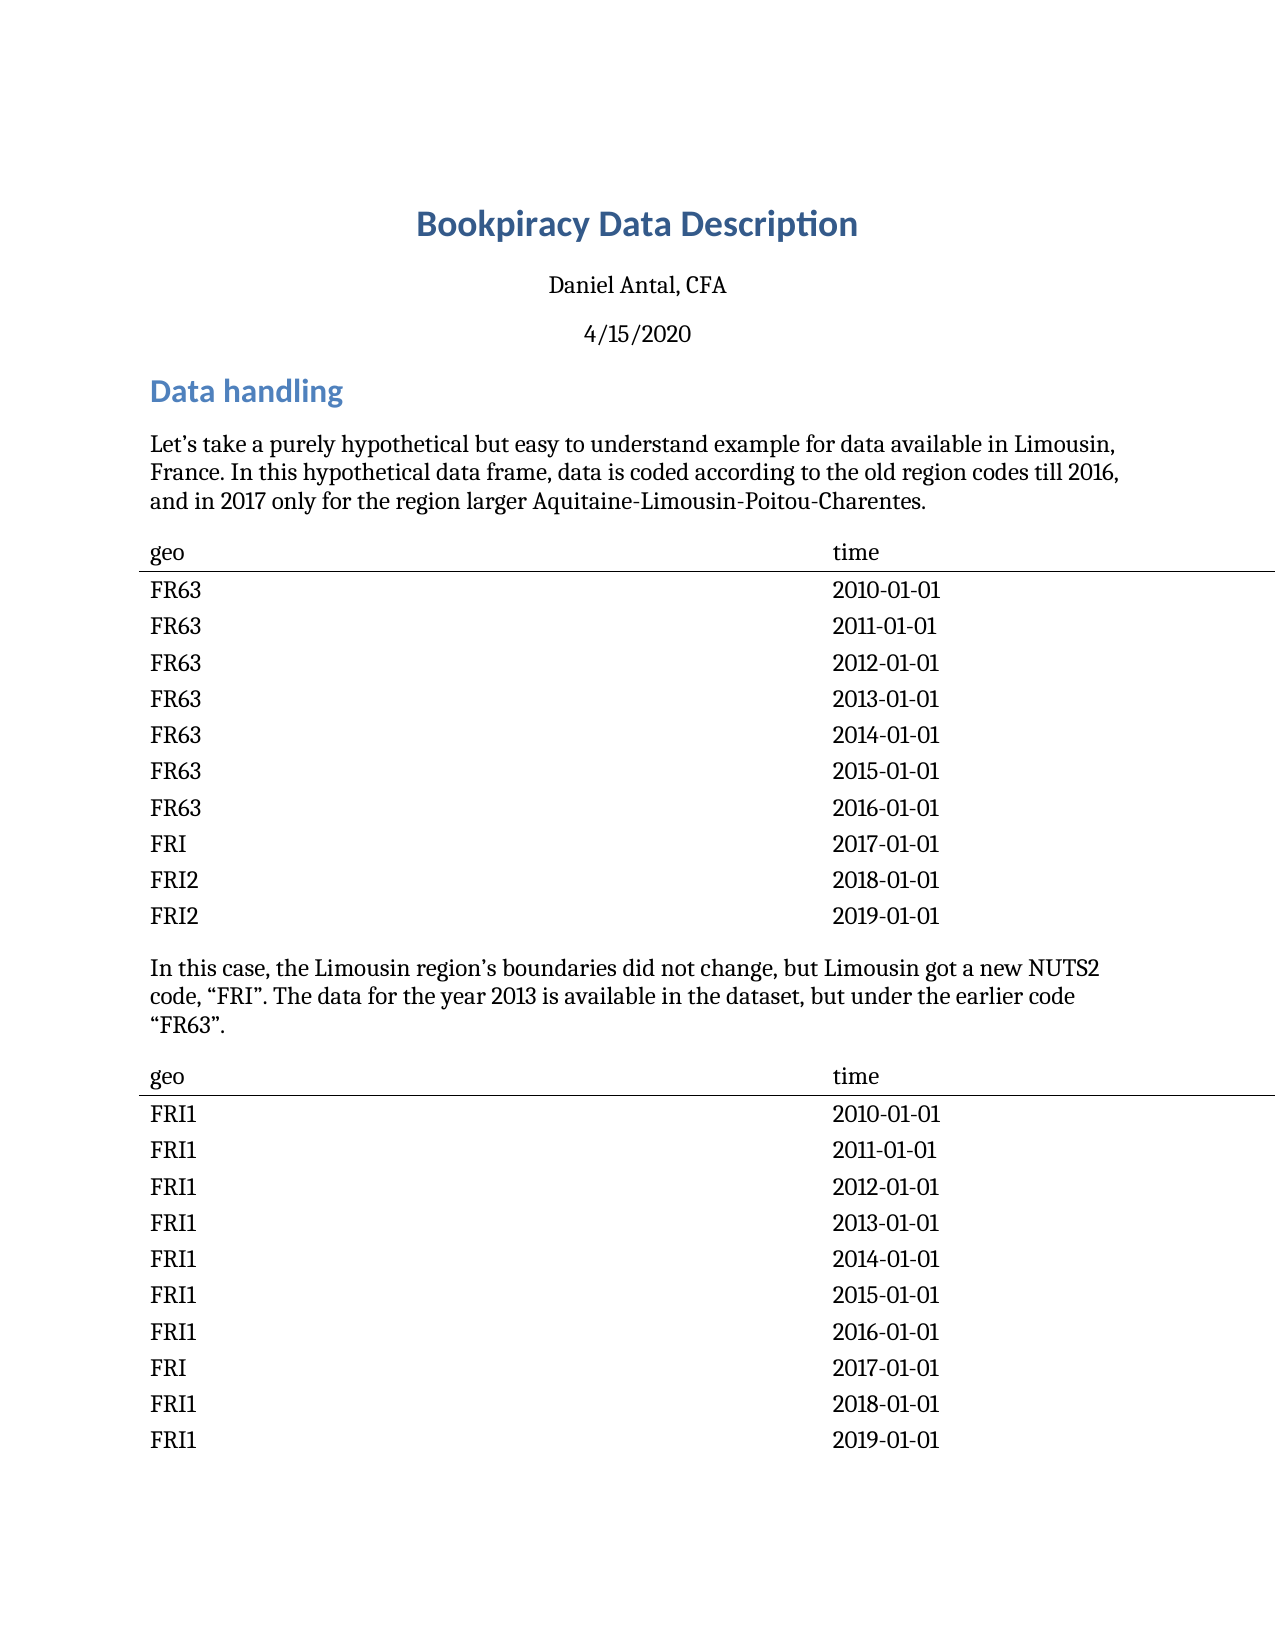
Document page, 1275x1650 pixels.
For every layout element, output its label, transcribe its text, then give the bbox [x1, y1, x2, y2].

table_cell FRI1 [139, 1314, 821, 1350]
table_cell 2017-01-01 [821, 1350, 1275, 1386]
table_cell 2018-01-01 [821, 862, 1275, 898]
table_cell FRI1 [139, 1205, 821, 1241]
text Let’s take a purely hypothetical but easy to understand example for data available in Limousin, France. In this hypothetical data frame, data is coded according to the old region codes till 2016, and in 2017 only for the region larger Aquitaine-Limousin-Poitou-Charentes. [150, 429, 1125, 516]
table_cell FRI [139, 1350, 821, 1386]
table_cell FRI1 [139, 1133, 821, 1169]
table_cell 2014-01-01 [821, 1241, 1275, 1278]
subtitle Data handling [150, 370, 1125, 411]
table_header time [821, 535, 1275, 571]
table_cell 2013-01-01 [821, 681, 1275, 717]
table_cell FRI1 [139, 1096, 821, 1133]
table_cell FR63 [139, 645, 821, 681]
table_cell 2012-01-01 [821, 645, 1275, 681]
table_cell FR63 [139, 572, 821, 608]
table_cell FRI1 [139, 1278, 821, 1314]
table_cell 2014-01-01 [821, 717, 1275, 753]
table_cell FR63 [139, 790, 821, 826]
table_cell 2015-01-01 [821, 754, 1275, 790]
text In this case, the Limousin region’s boundaries did not change, but Limousin got a new NUTS2 code, “FRI”. The data for the year 2013 is available in the dataset, but under the earlier code “FR63”. [150, 953, 1125, 1040]
table_cell FR63 [139, 754, 821, 790]
table_cell 2019-01-01 [821, 1423, 1275, 1459]
title Bookpiracy Data Description [150, 200, 1125, 246]
table_cell FRI2 [139, 899, 821, 935]
table_cell FRI2 [139, 862, 821, 898]
table_cell 2016-01-01 [821, 790, 1275, 826]
table_cell 2013-01-01 [821, 1205, 1275, 1241]
table_cell 2017-01-01 [821, 826, 1275, 862]
text Daniel Antal, CFA [150, 271, 1125, 299]
table_header geo [139, 1059, 821, 1095]
table_cell FRI1 [139, 1423, 821, 1459]
table_cell FR63 [139, 681, 821, 717]
table_cell FRI1 [139, 1241, 821, 1278]
table_cell 2016-01-01 [821, 1314, 1275, 1350]
table_cell 2010-01-01 [821, 572, 1275, 608]
table_cell 2010-01-01 [821, 1096, 1275, 1133]
table_cell FRI1 [139, 1169, 821, 1205]
table_cell FRI [139, 826, 821, 862]
text 4/15/2020 [150, 320, 1125, 349]
table_cell FR63 [139, 609, 821, 645]
table_cell FR63 [139, 717, 821, 753]
table_cell 2011-01-01 [821, 1133, 1275, 1169]
table_cell 2015-01-01 [821, 1278, 1275, 1314]
table_header geo [139, 535, 821, 571]
table_cell FRI1 [139, 1386, 821, 1423]
table_cell 2011-01-01 [821, 609, 1275, 645]
table_cell 2019-01-01 [821, 899, 1275, 935]
table_cell 2012-01-01 [821, 1169, 1275, 1205]
table_header time [821, 1059, 1275, 1095]
table_cell 2018-01-01 [821, 1386, 1275, 1423]
